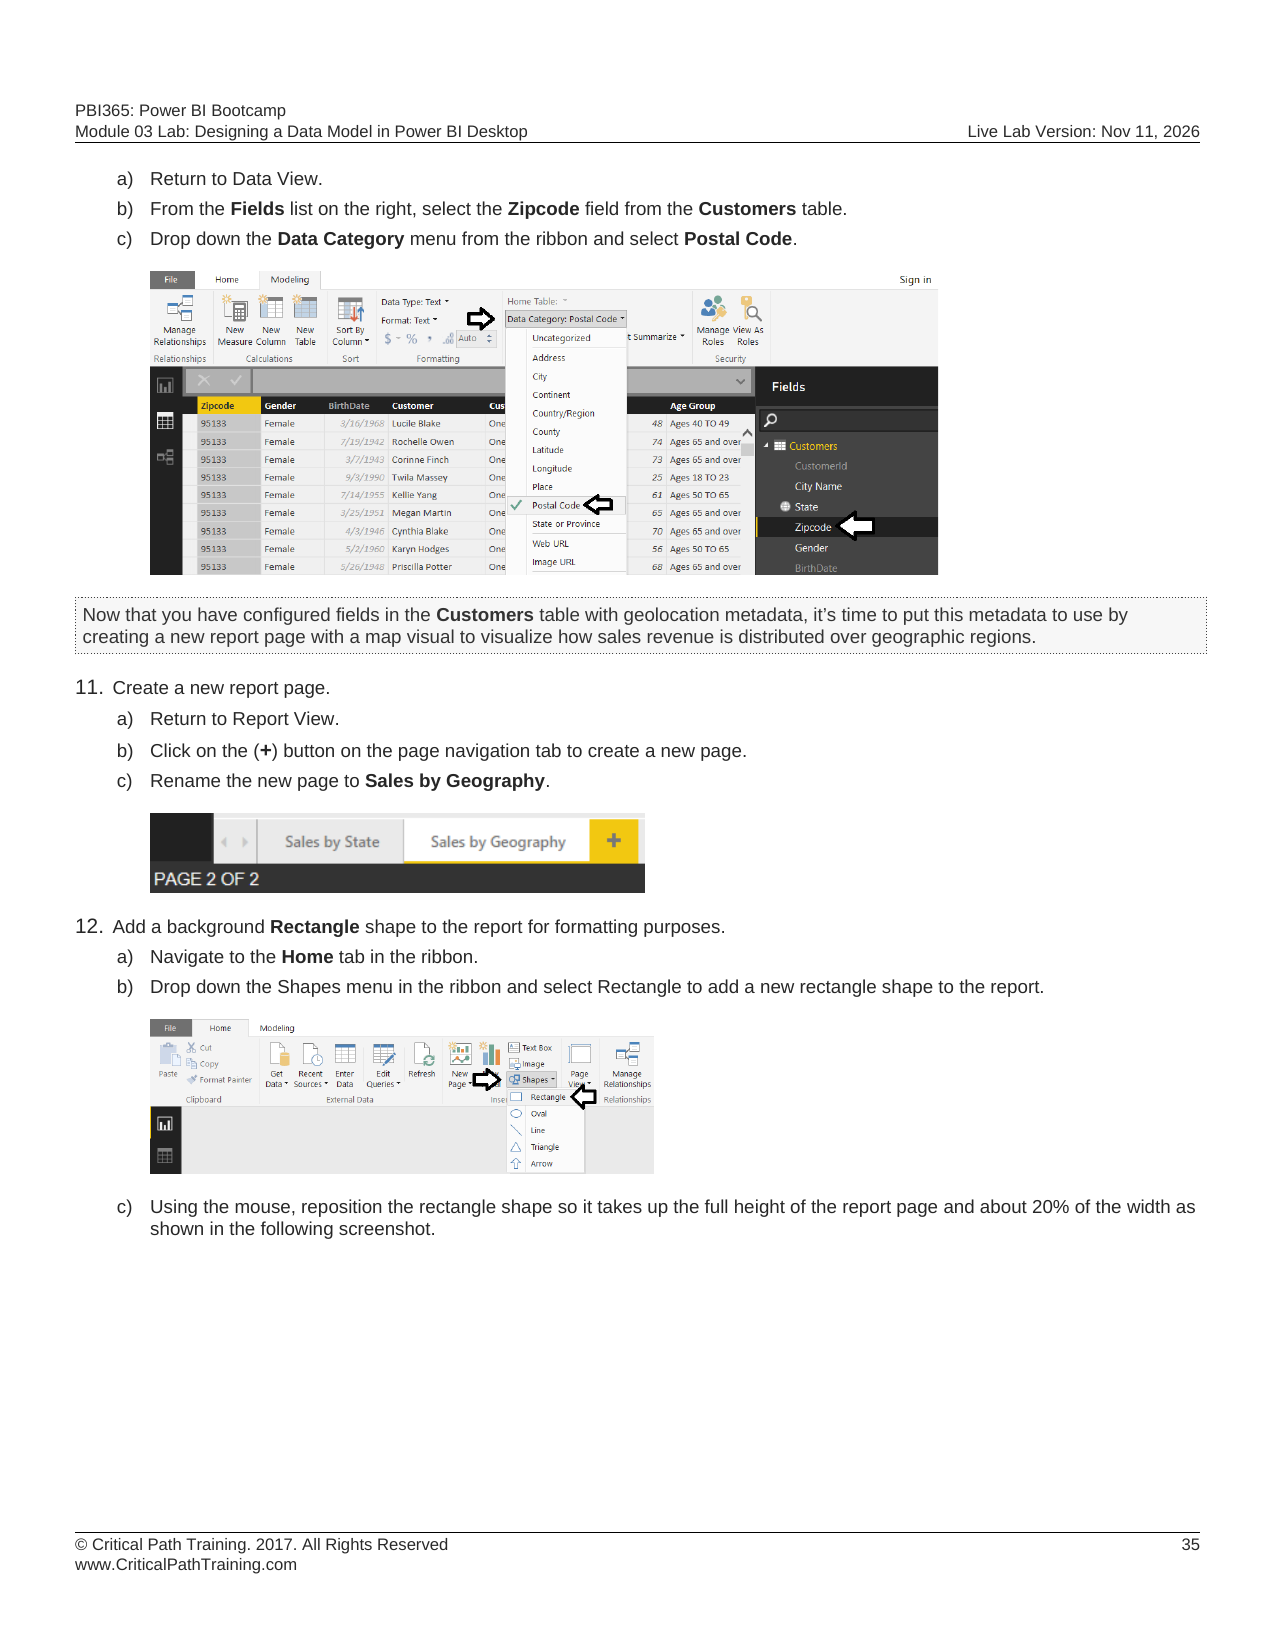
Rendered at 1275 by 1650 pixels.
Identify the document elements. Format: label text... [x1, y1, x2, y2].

text Add a background Rectangle shape to the report for formatting purposes. [75, 914, 1200, 938]
picture [150, 271, 939, 575]
text Now that you have configured fields in the Customers table with geolocation metadata, it’s time to put this metadata to use by creating a new report page with a map visual to visualize how sales revenue is distributed over geographic regions. [75, 597, 1207, 654]
text Return to Report View. [117, 707, 1200, 729]
text Drop down the Shapes menu in the ribbon and select Rectangle to add a new rectangle shape to the report. [117, 976, 1200, 998]
text Return to Data View. [117, 168, 1200, 189]
text Rename the new page to Sales by Geography. [117, 770, 1200, 791]
text Navigate to the Home tab in the ribbon. [117, 946, 1200, 968]
text Drop down the Data Category menu from the ribbon and select Postal Code. [117, 227, 1200, 249]
text Using the mouse, reposition the rectangle shape so it takes up the full height of the report page and about 20% of the width as shown in the following screenshot. [117, 1196, 1200, 1239]
picture [150, 1019, 654, 1174]
text Click on the (+) button on the page navigation tab to create a new page. [117, 737, 1200, 761]
picture [150, 813, 645, 893]
text Create a new report page. [75, 675, 1200, 699]
text From the Fields list on the right, select the Zipcode field from the Customers table. [117, 198, 1200, 219]
